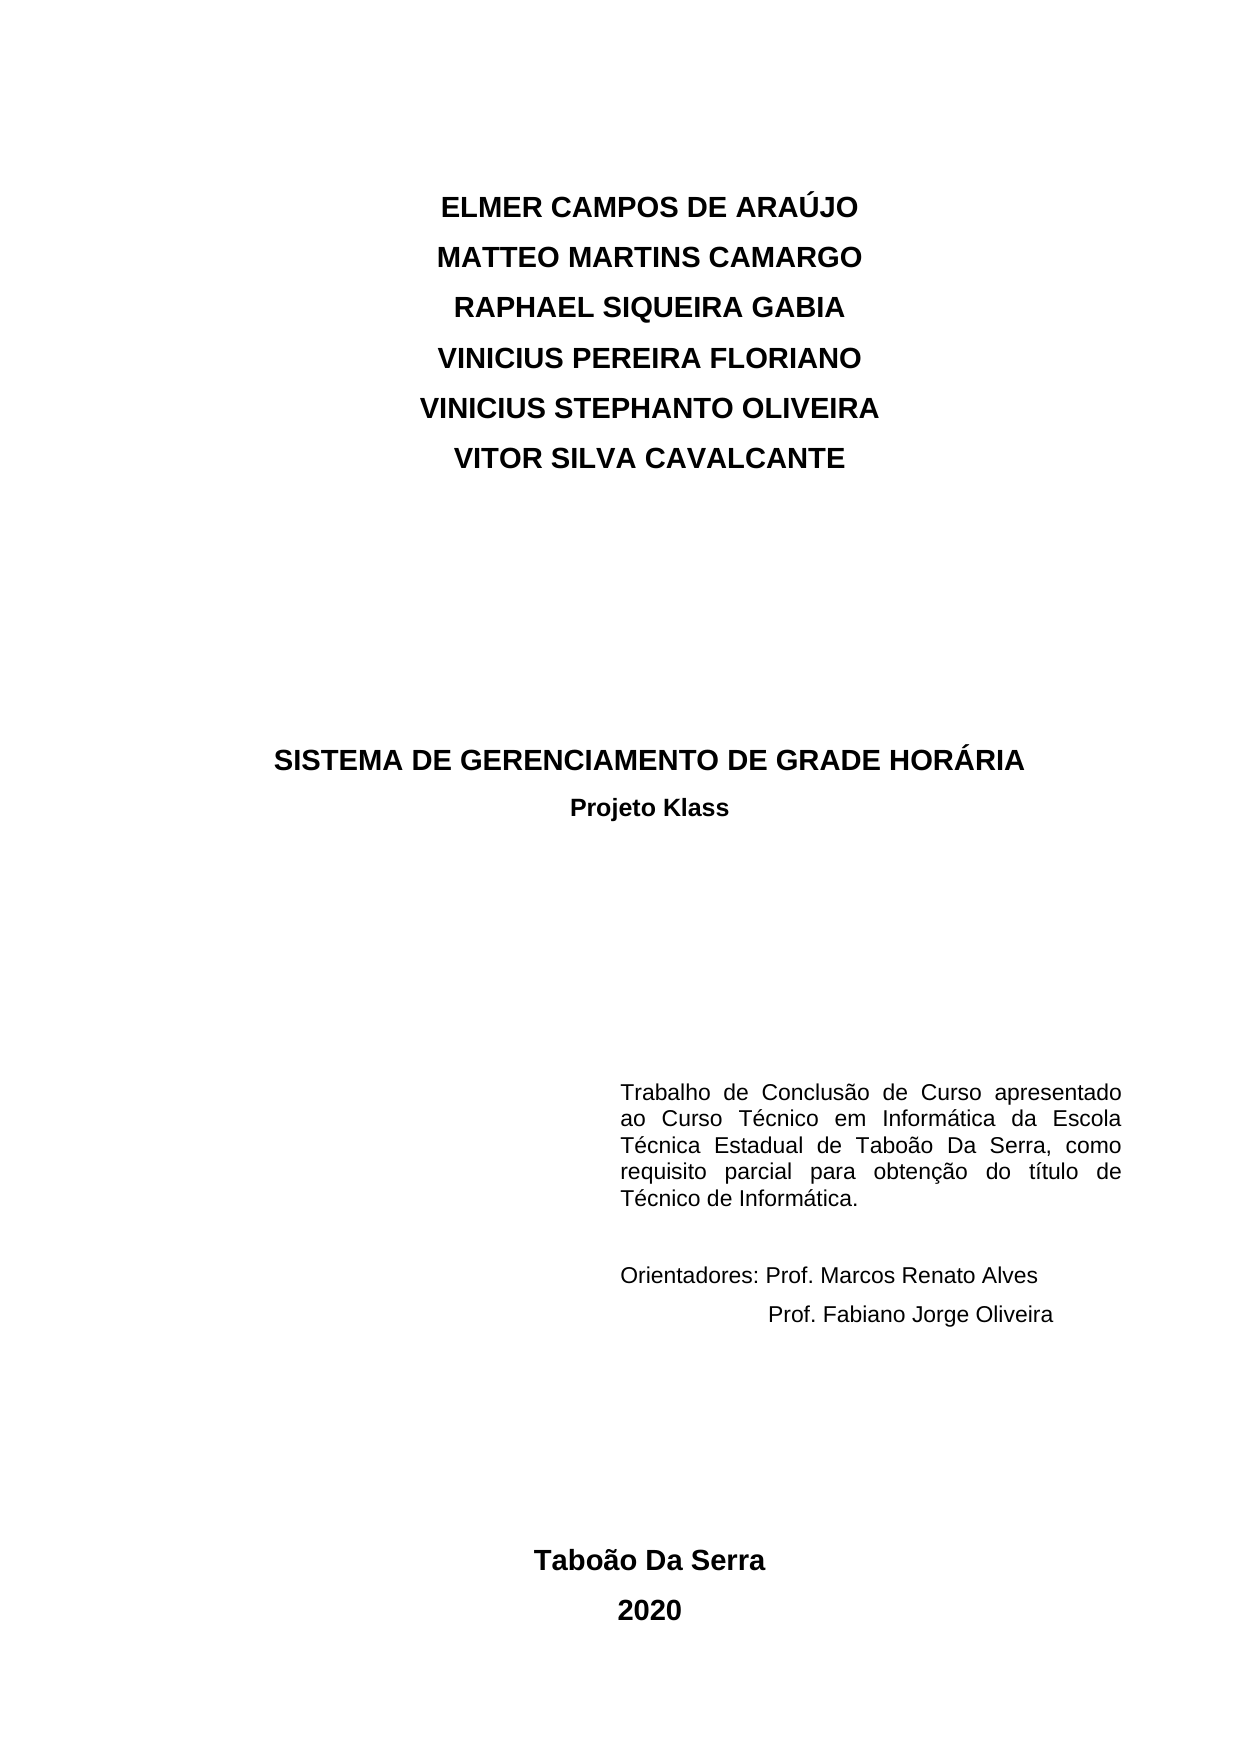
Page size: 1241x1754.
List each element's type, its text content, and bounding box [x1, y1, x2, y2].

text Prof. Fabiano Jorge Oliveira [620, 1301, 1122, 1327]
text ELMER CAMPOS DE ARAÚJO [177, 190, 1122, 223]
text Taboão Da Serra [177, 1543, 1122, 1577]
text Projeto Klass [177, 793, 1122, 822]
text Trabalho de Conclusão de Curso apresentado ao Curso Técnico em Informática da Escola Técnica Estadual de Taboão Da Serra, como requisito parcial para obtenção do título de Técnico de Informática. [620, 1079, 1122, 1211]
text 2020 [177, 1593, 1122, 1627]
text VINICIUS PEREIRA FLORIANO [177, 341, 1122, 374]
text Orientadores: Prof. Marcos Renato Alves [620, 1262, 1122, 1288]
text MATTEO MARTINS CAMARGO [177, 240, 1122, 273]
text SISTEMA DE GERENCIAMENTO DE GRADE HORÁRIA [177, 743, 1122, 777]
text VITOR SILVA CAVALCANTE [177, 441, 1122, 475]
text RAPHAEL SIQUEIRA GABIA [177, 290, 1122, 324]
text VINICIUS STEPHANTO OLIVEIRA [177, 391, 1122, 424]
